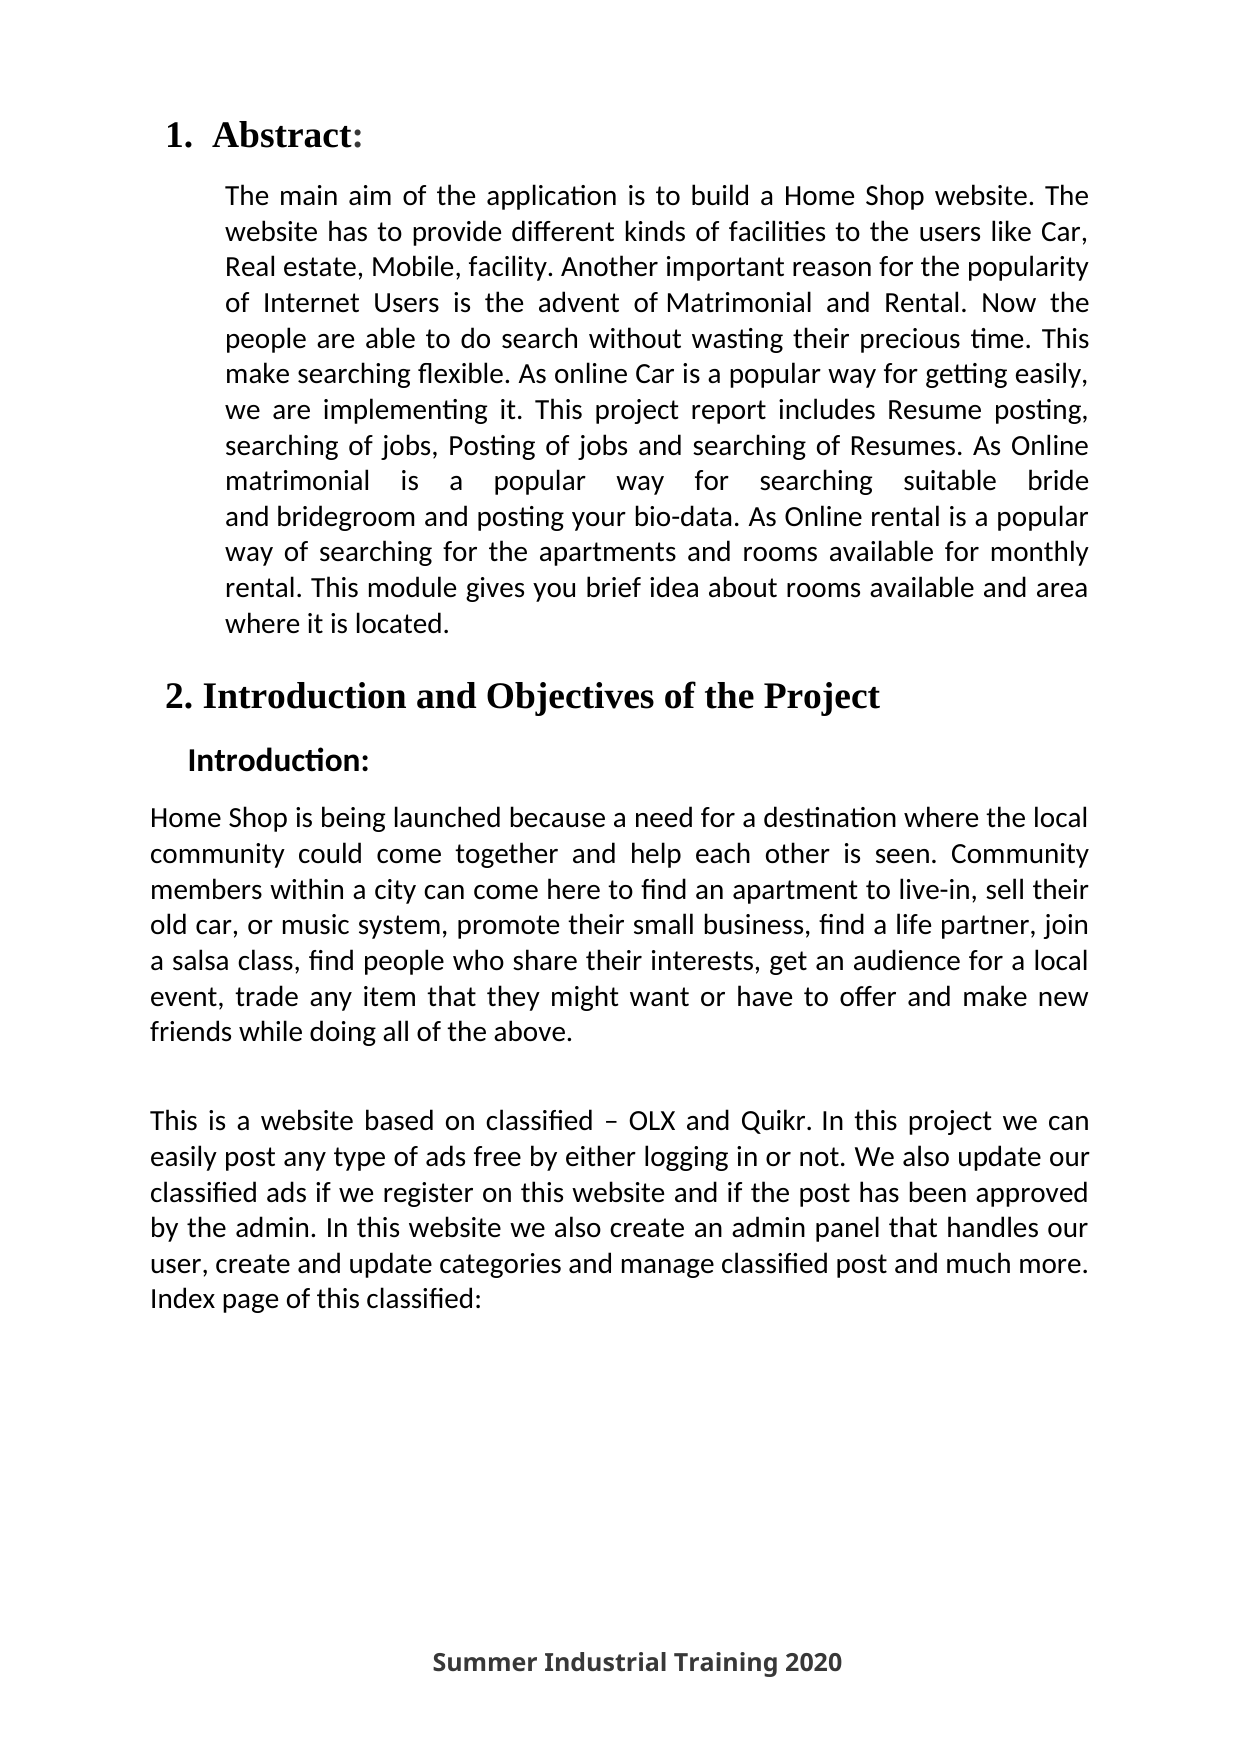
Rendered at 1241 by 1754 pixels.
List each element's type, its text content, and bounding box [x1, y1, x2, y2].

text This is a website based on classified – OLX and Quikr. In this project we can easily post any type of ads free by either logging in or not. We also update our classified ads if we register on this website and if the post has been approved by the admin. In this website we also create an admin panel that handles our user, create and update categories and manage classified post and much more. Index page of this classified: [150, 1102, 1090, 1316]
text 2. Introduction and Objectives of the Project [165, 674, 1090, 717]
text The main aim of the application is to build a Home Shop website. The website has to provide different kinds of facilities to the users like Car, Real estate, Mobile, facility. Another important reason for the popularity of Internet Users is the advent of Matrimonial and Rental. Now the people are able to do search without wasting their precious time. This make searching flexible. As online Car is a popular way for getting easily, we are implementing it. This project report includes Resume posting, searching of jobs, Posting of jobs and searching of Resumes. As Online matrimonial is a popular way for searching suitable bride and bridegroom and posting your bio-data. As Online rental is a popular way of searching for the apartments and rooms available for monthly rental. This module gives you brief idea about rooms available and area where it is located. [225, 177, 1090, 640]
text 1. Abstract: [165, 112, 1090, 156]
list Introduction: [187, 738, 1090, 779]
text Home Shop is being launched because a need for a destination where the local community could come together and help each other is seen. Community members within a city can come here to find an apartment to live-in, sell their old car, or music system, promote their small business, find a life partner, join a salsa class, find people who share their interests, get an audience for a local event, trade any item that they might want or have to offer and make new friends while doing all of the above. [150, 799, 1090, 1049]
